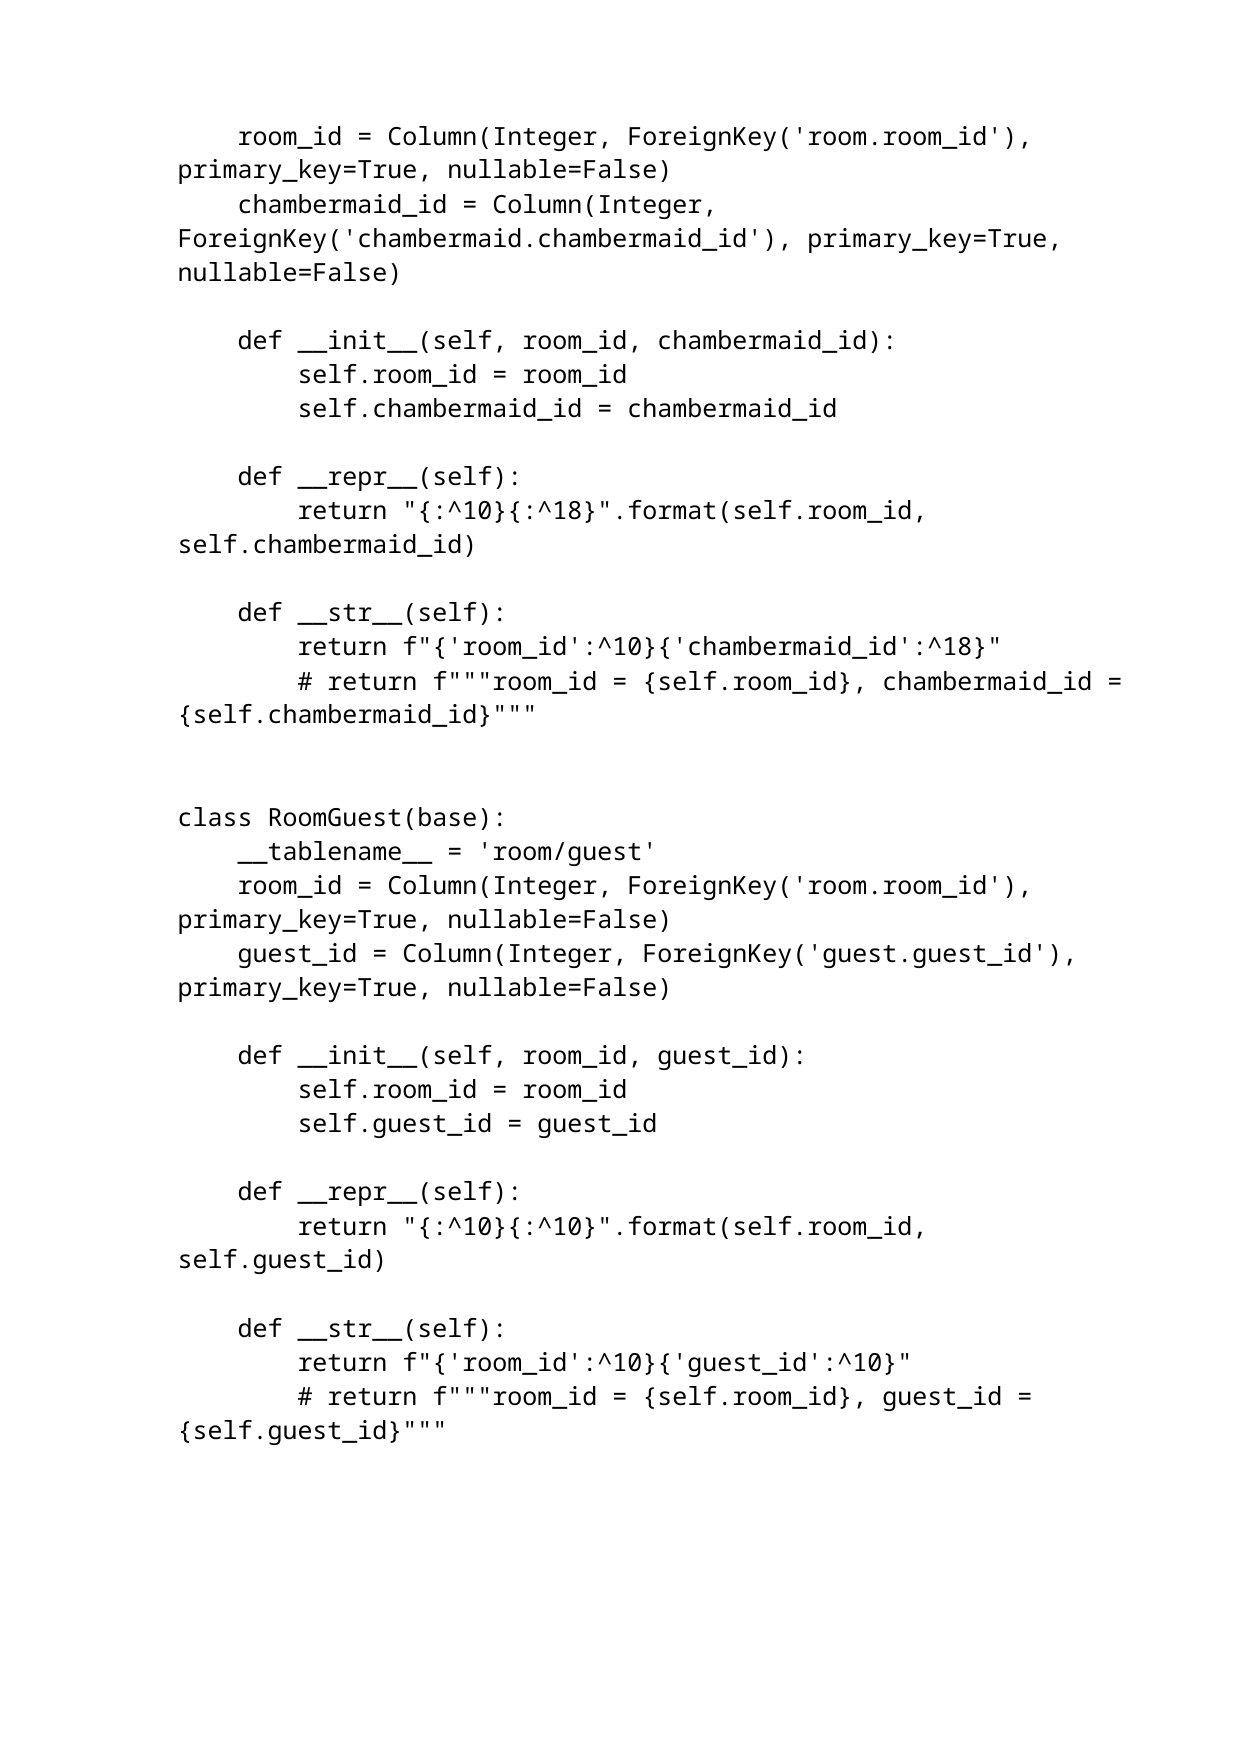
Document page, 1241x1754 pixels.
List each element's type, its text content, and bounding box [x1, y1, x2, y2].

text def __str__(self): [177, 1310, 1152, 1344]
text return "{:^10}{:^10}".format(self.room_id, self.guest_id) [177, 1208, 1152, 1276]
text room_id = Column(Integer, ForeignKey('room.room_id'), primary_key=True, nullable=False) [177, 118, 1152, 186]
text guest_id = Column(Integer, ForeignKey('guest.guest_id'), primary_key=True, nullable=False) [177, 936, 1152, 1004]
text return "{:^10}{:^18}".format(self.room_id, self.chambermaid_id) [177, 493, 1152, 561]
text self.guest_id = guest_id [177, 1106, 1152, 1140]
text self.room_id = room_id [177, 357, 1152, 391]
text def __init__(self, room_id, chambermaid_id): [177, 322, 1152, 357]
text # return f"""room_id = {self.room_id}, chambermaid_id = {self.chambermaid_id}""" [177, 663, 1152, 731]
text self.chambermaid_id = chambermaid_id [177, 391, 1152, 425]
text __tablename__ = 'room/guest' [177, 833, 1152, 867]
text def __init__(self, room_id, guest_id): [177, 1038, 1152, 1072]
text # return f"""room_id = {self.room_id}, guest_id = {self.guest_id}""" [177, 1378, 1152, 1447]
text return f"{'room_id':^10}{'guest_id':^10}" [177, 1344, 1152, 1378]
text def __repr__(self): [177, 459, 1152, 493]
text def __repr__(self): [177, 1174, 1152, 1208]
text return f"{'room_id':^10}{'chambermaid_id':^18}" [177, 629, 1152, 663]
text chambermaid_id = Column(Integer, ForeignKey('chambermaid.chambermaid_id'), primary_key=True, nullable=False) [177, 186, 1152, 288]
text room_id = Column(Integer, ForeignKey('room.room_id'), primary_key=True, nullable=False) [177, 867, 1152, 936]
text self.room_id = room_id [177, 1072, 1152, 1106]
text def __str__(self): [177, 595, 1152, 629]
text class RoomGuest(base): [177, 799, 1152, 833]
